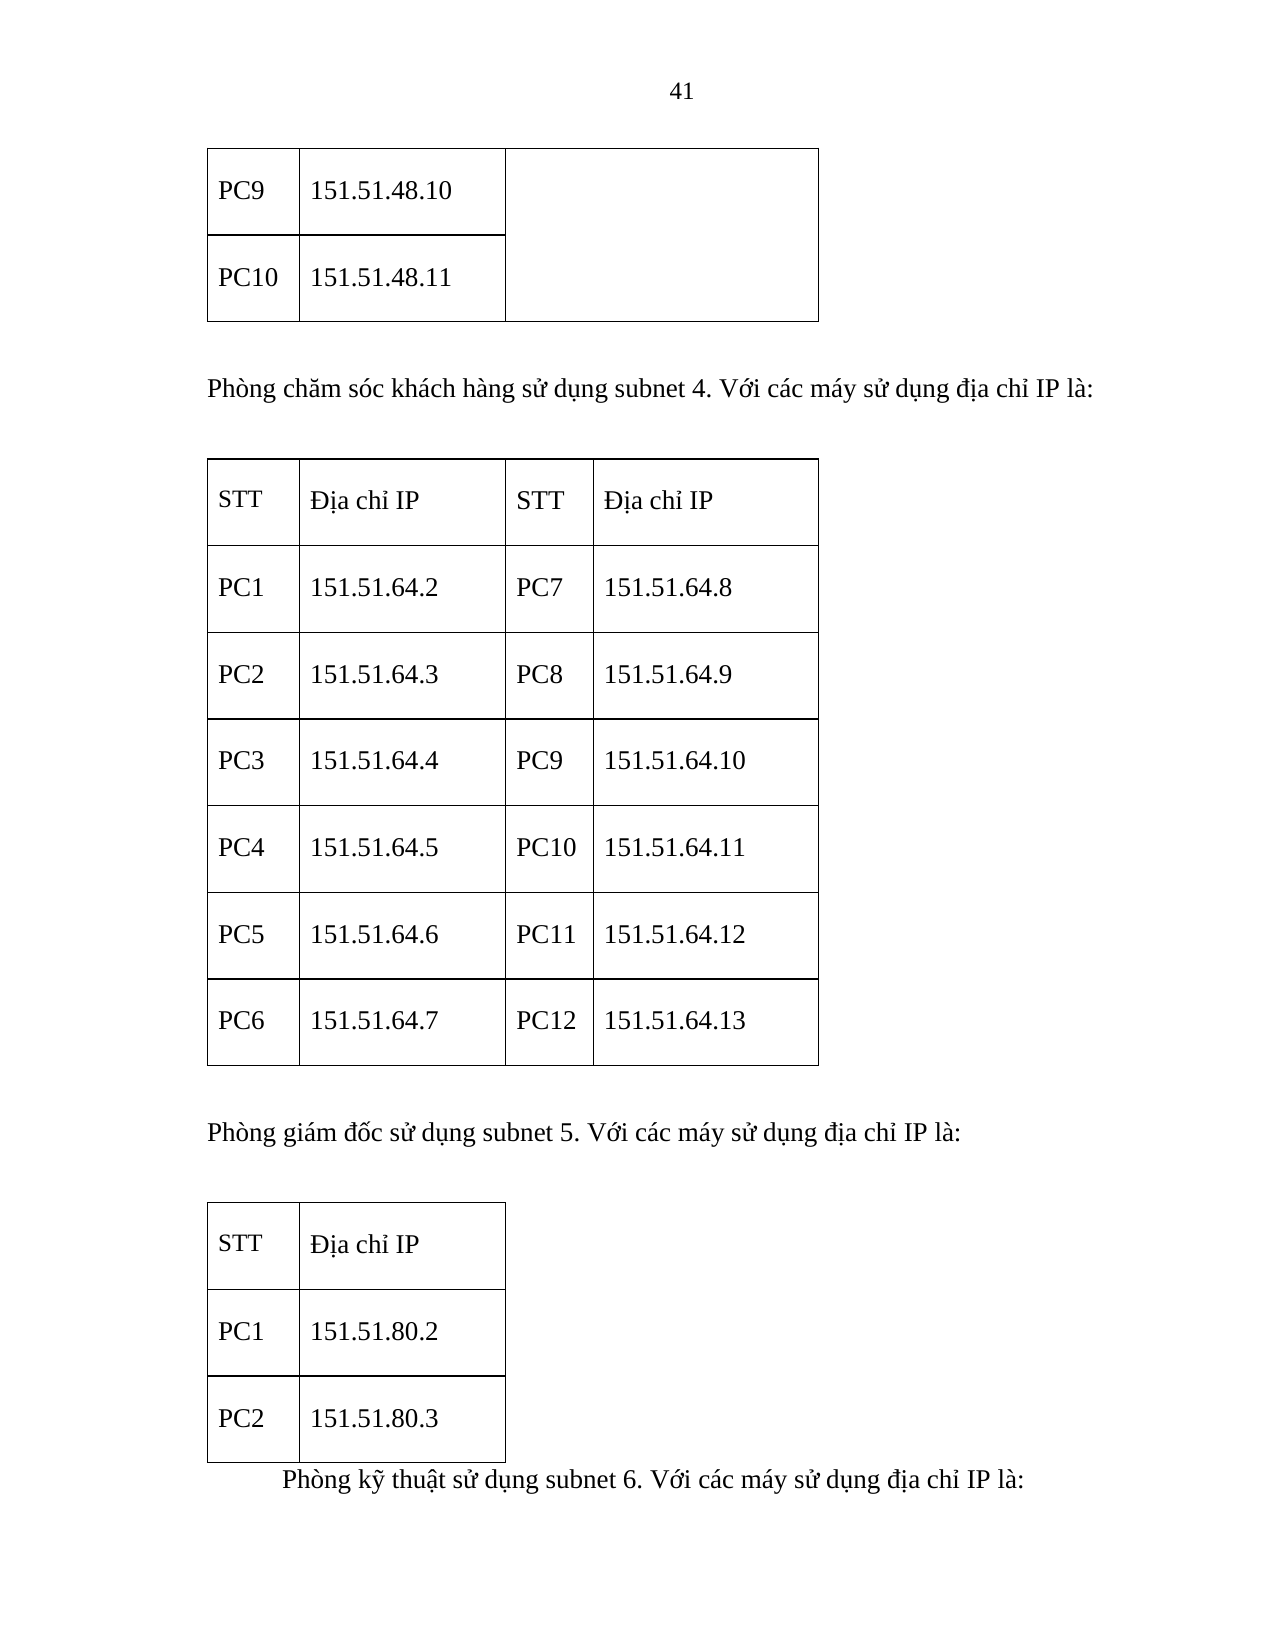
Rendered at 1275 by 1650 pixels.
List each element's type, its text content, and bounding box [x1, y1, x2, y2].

text Phòng giám đốc sử dụng subnet 5. Với các máy sử dụng địa chỉ IP là: [207, 1116, 1157, 1147]
table_cell PC10 [208, 236, 299, 321]
table_cell 151.51.48.11 [300, 236, 505, 321]
text Phòng chăm sóc khách hàng sử dụng subnet 4. Với các máy sử dụng địa chỉ IP là: [207, 372, 1157, 404]
table_cell PC9 [208, 149, 299, 234]
text Phòng kỹ thuật sử dụng subnet 6. Với các máy sử dụng địa chỉ IP là: [282, 1463, 1157, 1494]
table_cell 151.51.48.10 [300, 149, 505, 234]
table_cell [506, 149, 818, 321]
